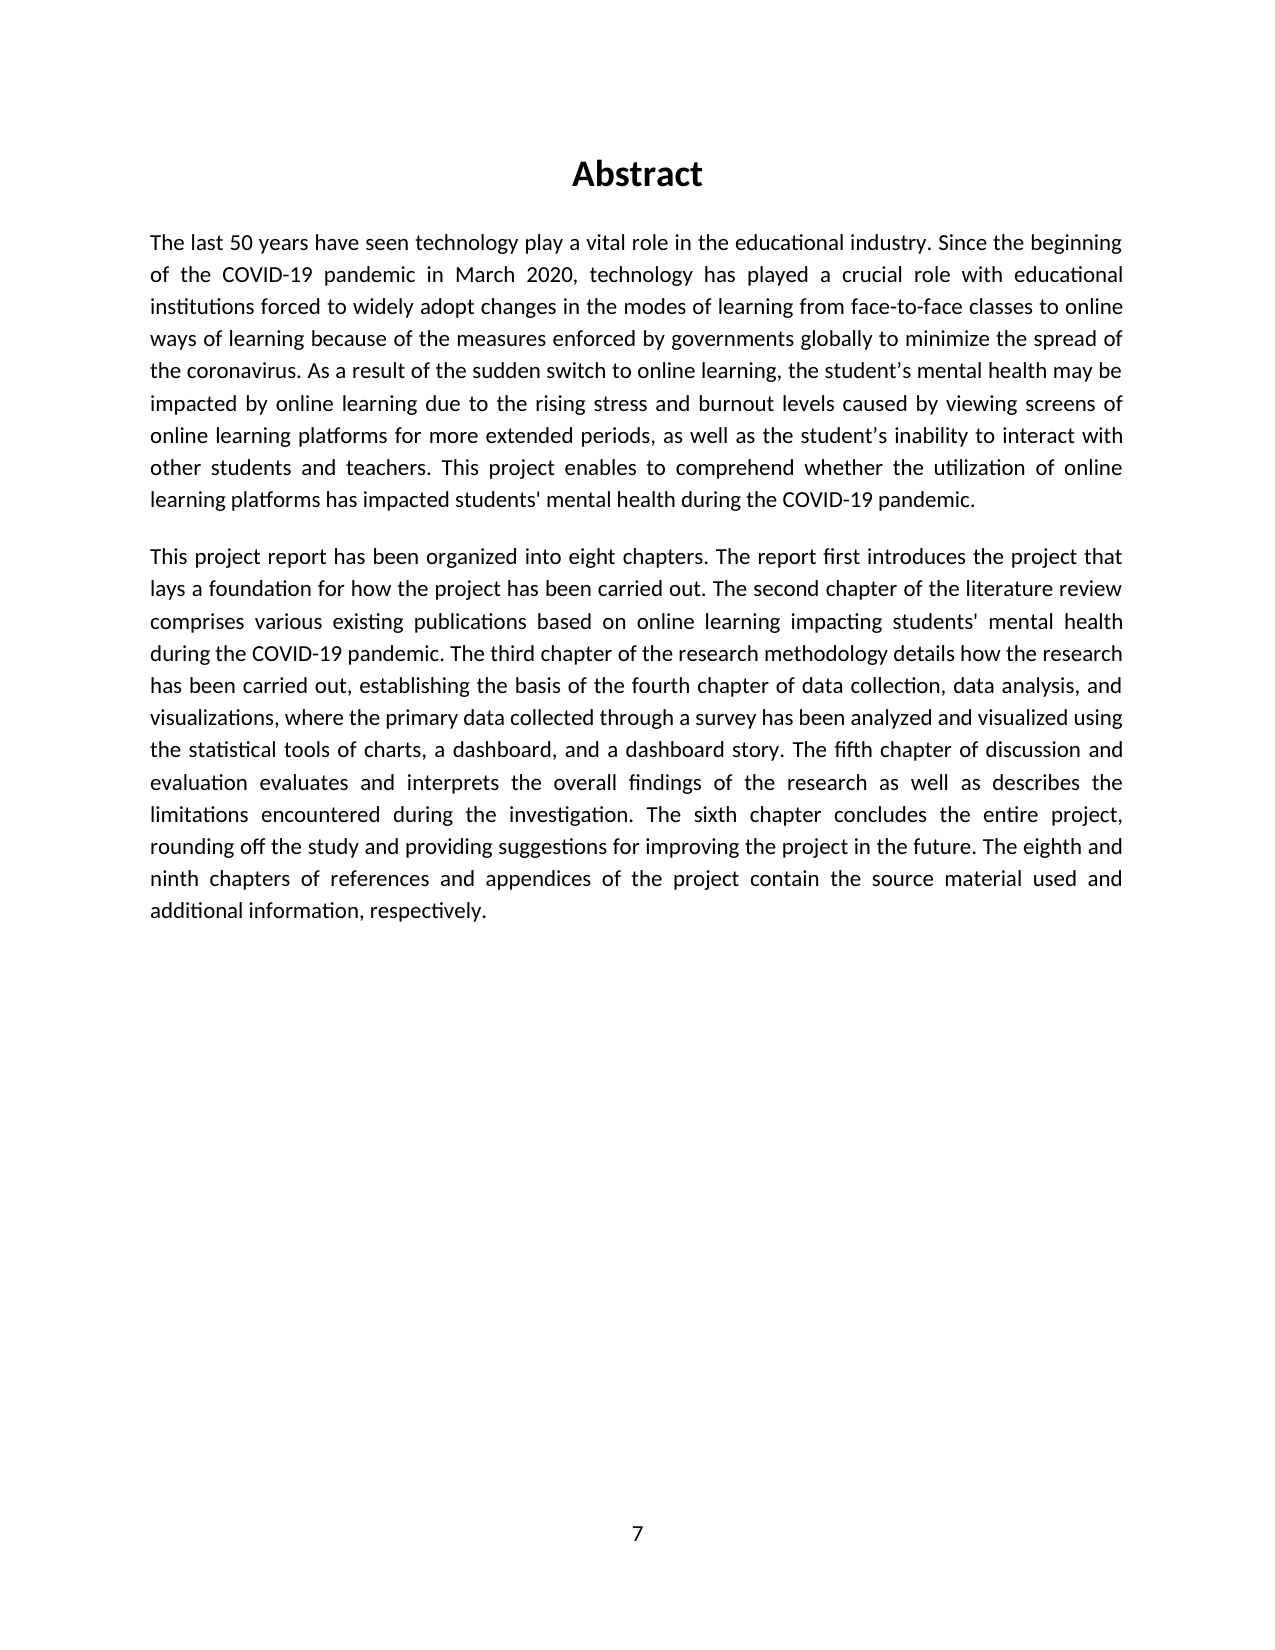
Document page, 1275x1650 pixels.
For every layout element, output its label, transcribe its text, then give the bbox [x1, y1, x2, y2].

subtitle Abstract [150, 150, 1125, 196]
text This project report has been organized into eight chapters. The report first introduces the project that lays a foundation for how the project has been carried out. The second chapter of the literature review comprises various existing publications based on online learning impacting students' mental health during the COVID-19 pandemic. The third chapter of the research methodology details how the research has been carried out, establishing the basis of the fourth chapter of data collection, data analysis, and visualizations, where the primary data collected through a survey has been analyzed and visualized using the statistical tools of charts, a dashboard, and a dashboard story. The fifth chapter of discussion and evaluation evaluates and interprets the overall findings of the research as well as describes the limitations encountered during the investigation. The sixth chapter concludes the entire project, rounding off the study and providing suggestions for improving the project in the future. The eighth and ninth chapters of references and appendices of the project contain the source material used and additional information, respectively. [150, 542, 1125, 924]
text The last 50 years have seen technology play a vital role in the educational industry. Since the beginning of the COVID-19 pandemic in March 2020, technology has played a crucial role with educational institutions forced to widely adopt changes in the modes of learning from face-to-face classes to online ways of learning because of the measures enforced by governments globally to minimize the spread of the coronavirus. As a result of the sudden switch to online learning, the student’s mental health may be impacted by online learning due to the rising stress and burnout levels caused by viewing screens of online learning platforms for more extended periods, as well as the student’s inability to interact with other students and teachers. This project enables to comprehend whether the utilization of online learning platforms has impacted students' mental health during the COVID-19 pandemic. [150, 228, 1125, 513]
